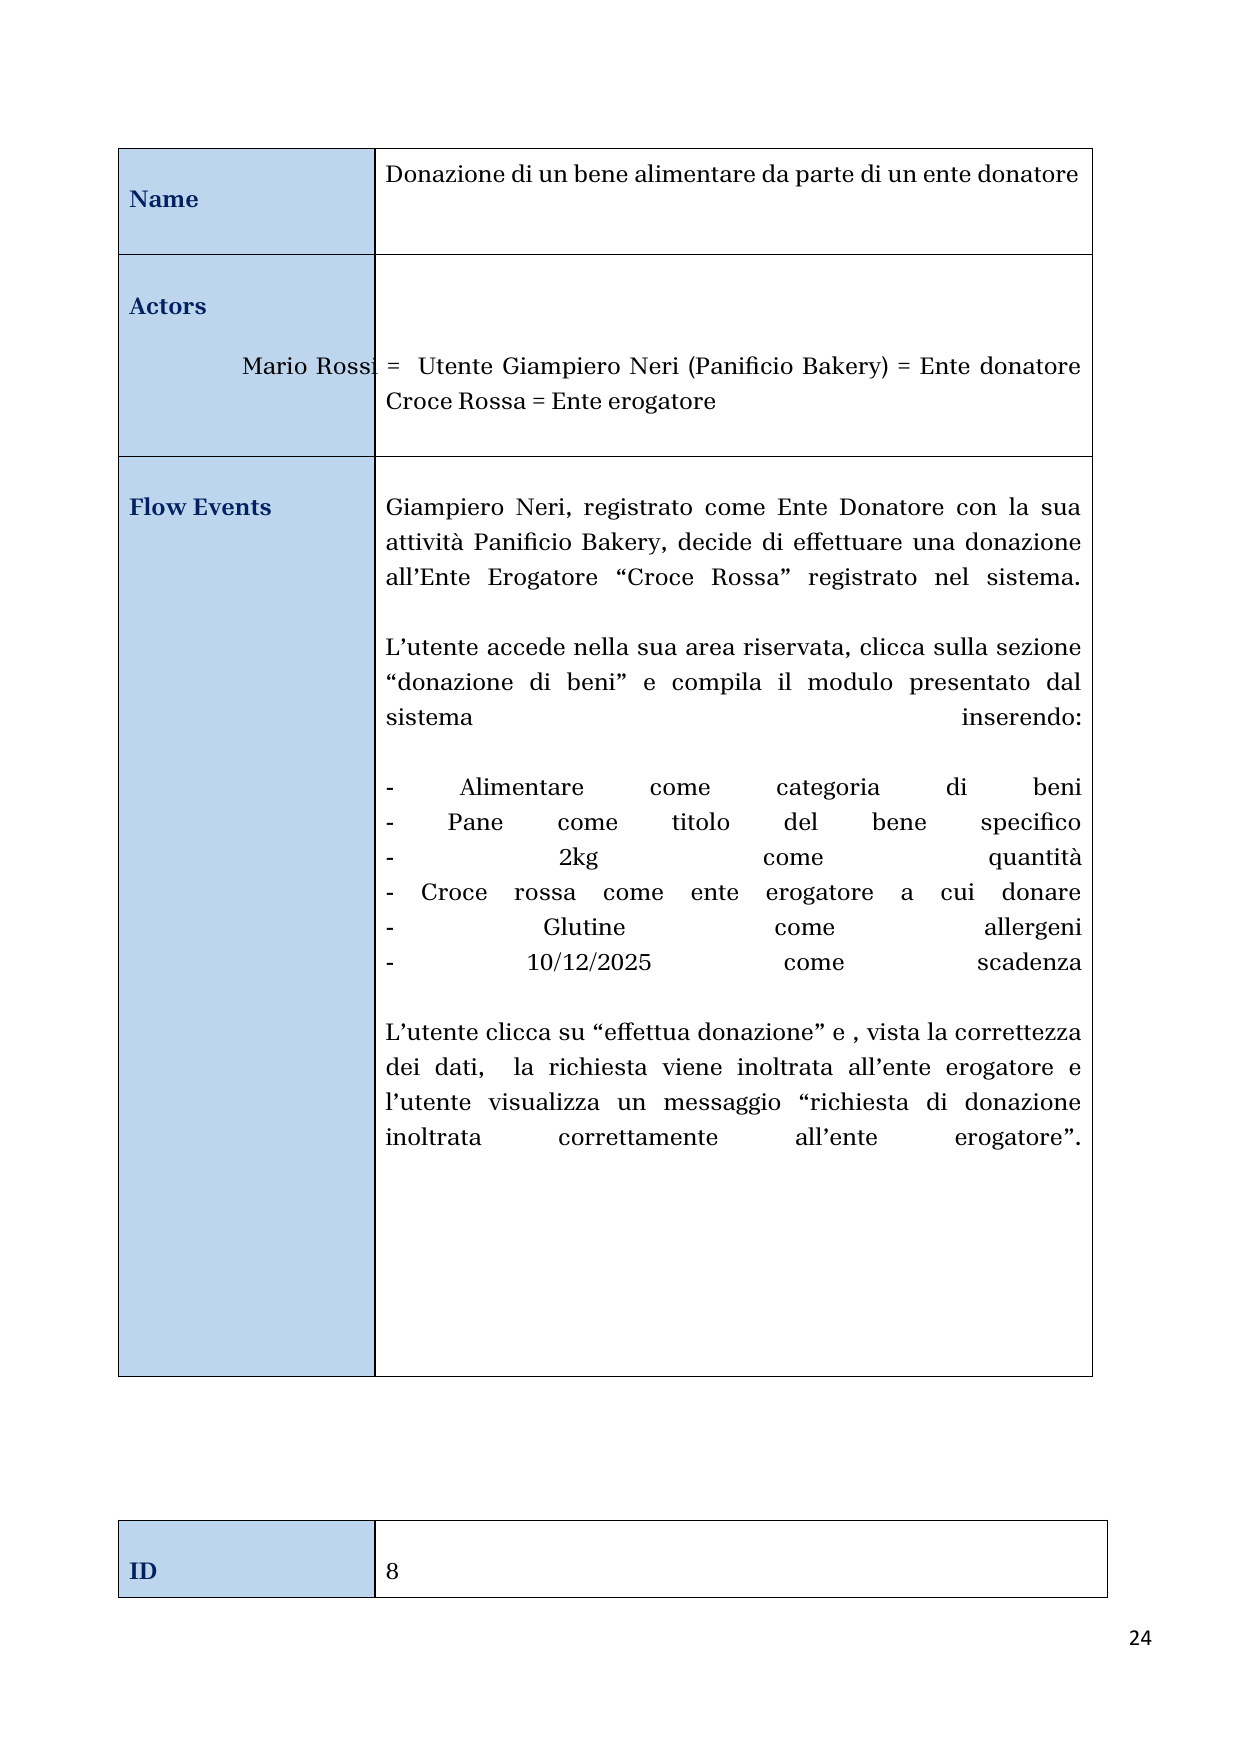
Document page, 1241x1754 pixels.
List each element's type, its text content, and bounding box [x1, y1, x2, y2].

table_header ID [119, 1521, 374, 1597]
table_cell Name [119, 149, 374, 254]
table_header 8 [376, 1521, 1107, 1597]
table_cell Actors [119, 255, 374, 456]
table_cell Flow Events [119, 457, 374, 1376]
table_cell Donazione di un bene alimentare da parte di un ente donatore [376, 149, 1092, 254]
table_cell Mario Rossi = Utente Giampiero Neri (Panificio Bakery) = Ente donatore Croce Rossa = Ente erogatore [376, 255, 1092, 456]
table_cell Giampiero Neri, registrato come Ente Donatore con la sua attività Panificio Bakery, decide di effettuare una donazione all’Ente Erogatore “Croce Rossa” registrato nel sistema. L’utente accede nella sua area riservata, clicca sulla sezione “donazione di beni” e compila il modulo presentato dal sistema inserendo: - Alimentare come categoria di beni - Pane come titolo del bene specifico - 2kg come quantità - Croce rossa come ente erogatore a cui donare - Glutine come allergeni - 10/12/2025 come scadenza L’utente clicca su “effettua donazione” e , vista la correttezza dei dati, la richiesta viene inoltrata all’ente erogatore e l’utente visualizza un messaggio “richiesta di donazione inoltrata correttamente all’ente erogatore”. [376, 457, 1092, 1376]
